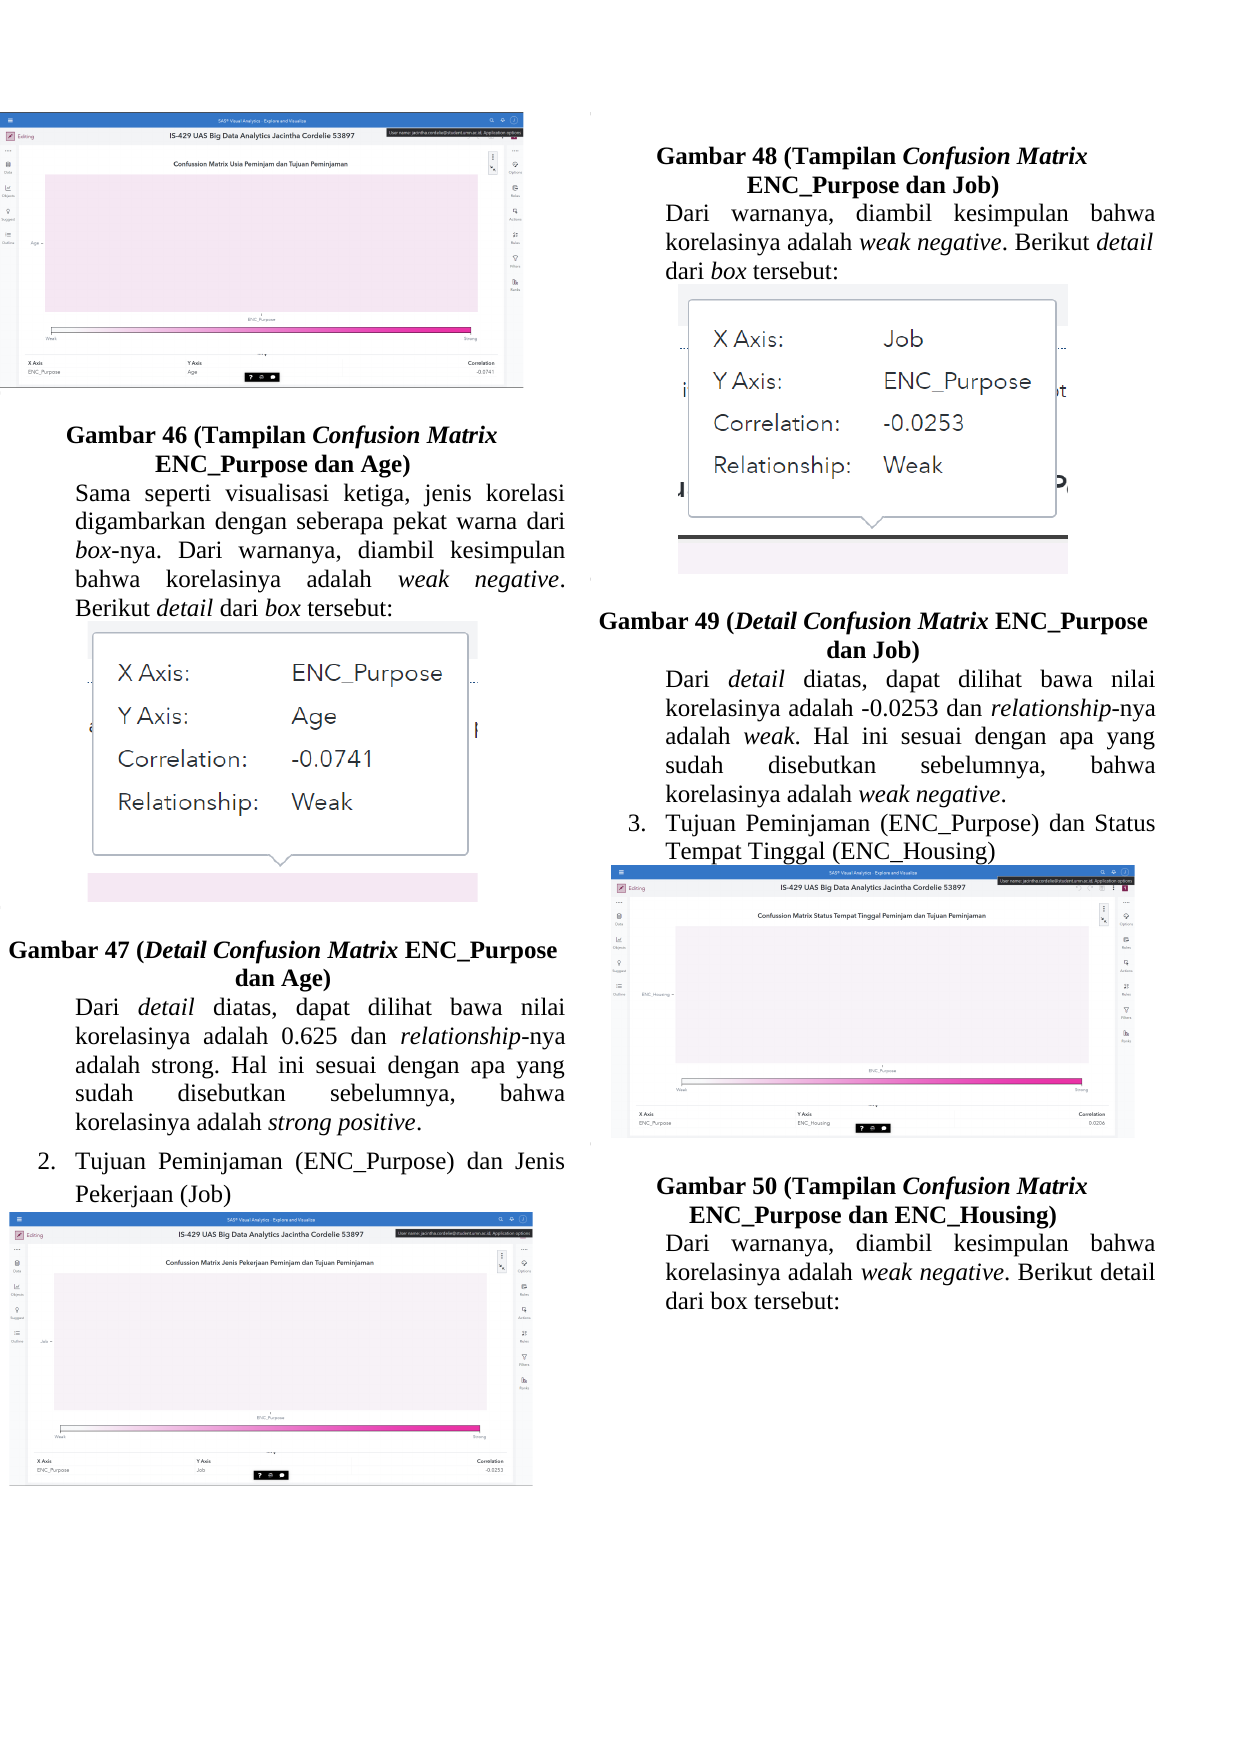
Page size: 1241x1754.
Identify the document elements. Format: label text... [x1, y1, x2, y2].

picture [678, 284, 1068, 574]
text Dari detail diatas, dapat dilihat bawa nilai korelasinya adalah 0.625 dan relationship-nya adalah strong. Hal ini sesuai dengan apa yang sudah disebutkan sebelumnya, bahwa korelasinya adalah strong positive. [75, 992, 565, 1136]
text Gambar 47 (Detail Confusion Matrix ENC_Purpose dan Age) [0, 935, 565, 992]
list Tujuan Peminjaman (ENC_Purpose) dan Status Tempat Tinggal (ENC_Housing) [628, 808, 1156, 865]
text Dari detail diatas, dapat dilihat bawa nilai korelasinya adalah -0.0253 dan relationship-nya adalah weak. Hal ini sesuai dengan apa yang sudah disebutkan sebelumnya, bahwa korelasinya adalah weak negative. [665, 664, 1156, 808]
picture [87, 621, 478, 902]
text Gambar 46 (Tampilan Confusion Matrix ENC_Purpose dan Age) [0, 420, 565, 478]
text Gambar 49 (Detail Confusion Matrix ENC_Purpose dan Job) [590, 606, 1156, 664]
picture [9, 1212, 533, 1486]
text Dari warnanya, diambil kesimpulan bahwa korelasinya adalah weak negative. Berikut detail dari box tersebut: [665, 198, 1156, 285]
text Gambar 50 (Tampilan Confusion Matrix ENC_Purpose dan ENC_Housing) [590, 1171, 1156, 1228]
picture [611, 865, 1135, 1138]
text Sama seperti visualisasi ketiga, jenis korelasi digambarkan dengan seberapa pekat warna dari box-nya. Dari warnanya, diambil kesimpulan bahwa korelasinya adalah weak negative. Berikut detail dari box tersebut: [75, 478, 565, 621]
list Tujuan Peminjaman (ENC_Purpose) dan Jenis Pekerjaan (Job) [37, 1146, 565, 1208]
picture [0, 112, 524, 388]
text Dari warnanya, diambil kesimpulan bahwa korelasinya adalah weak negative. Berikut detail dari box tersebut: [665, 1228, 1156, 1315]
text Gambar 48 (Tampilan Confusion Matrix ENC_Purpose dan Job) [590, 141, 1156, 198]
